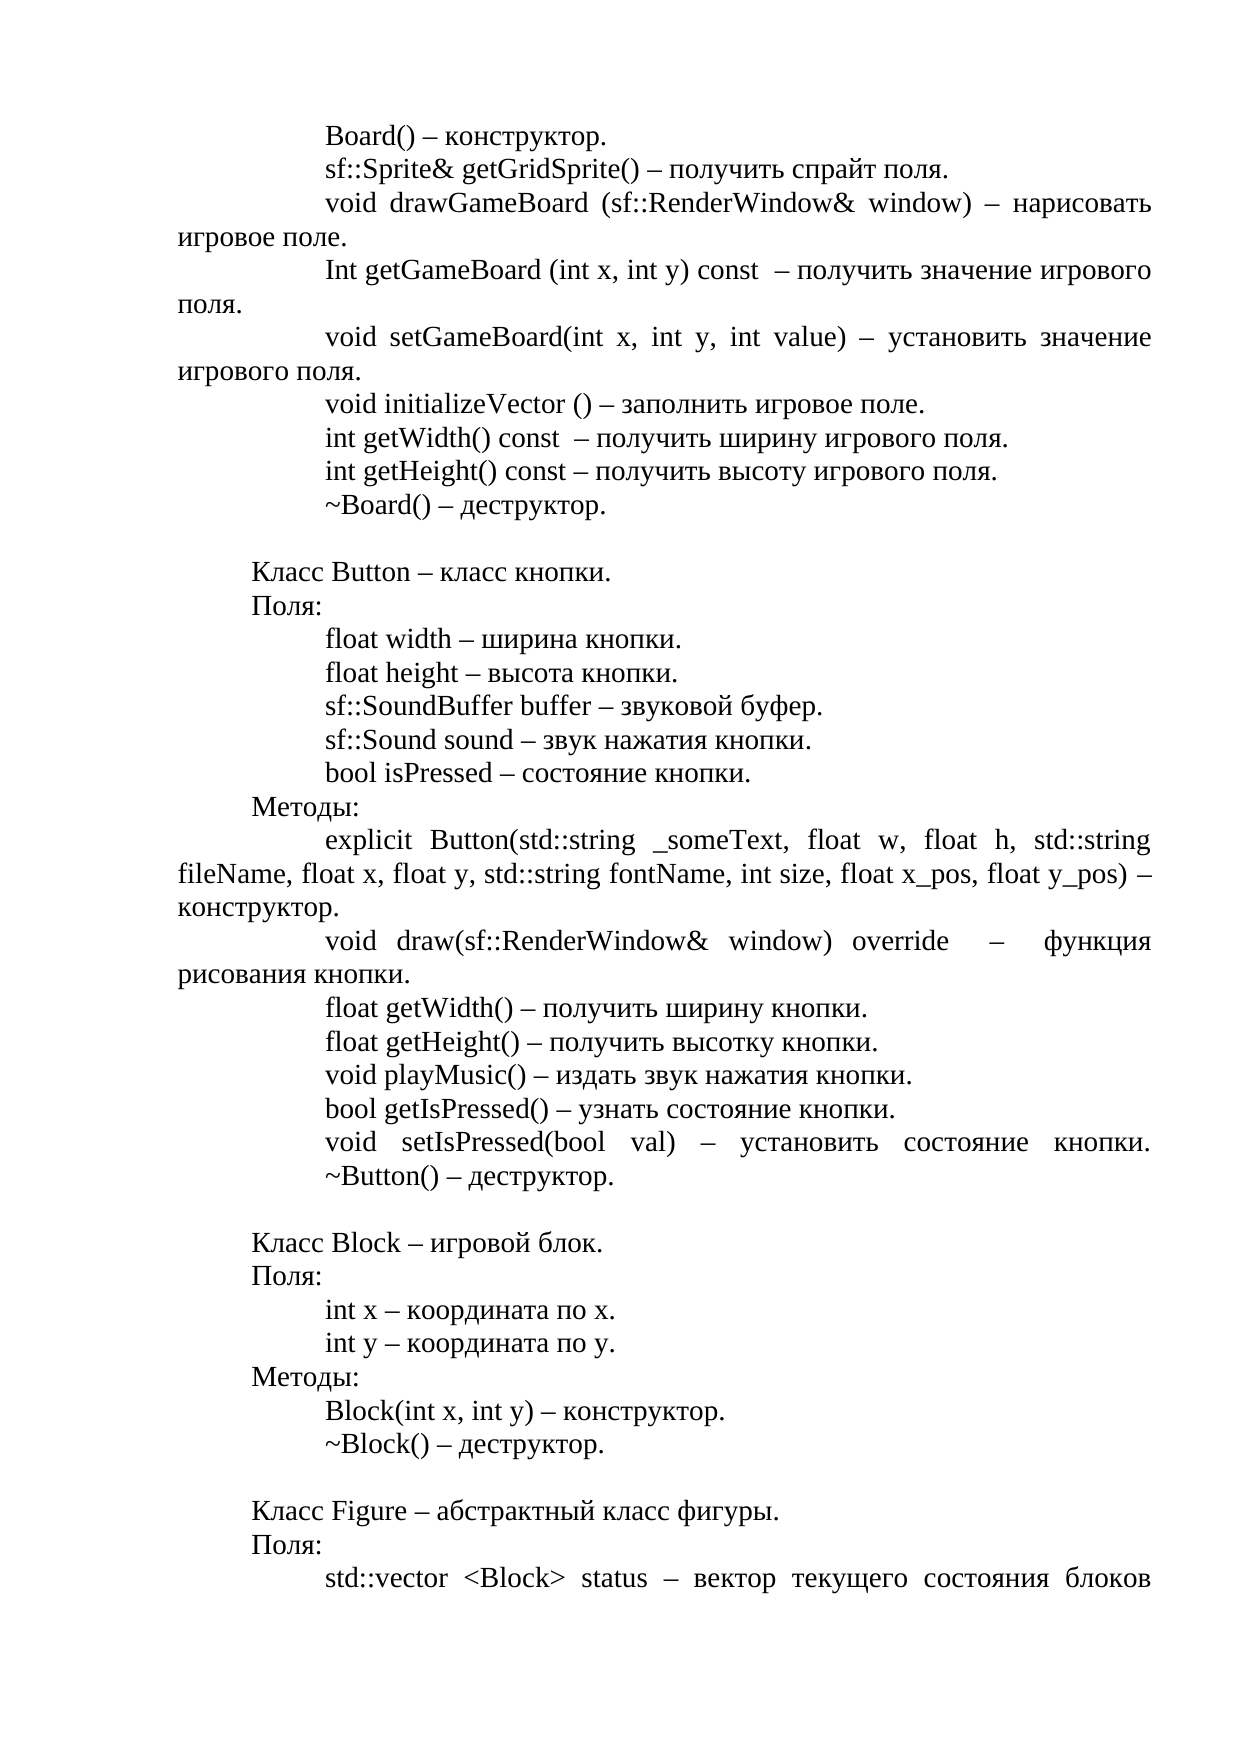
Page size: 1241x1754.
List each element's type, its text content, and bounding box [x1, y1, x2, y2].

text Поля: [177, 588, 1152, 621]
text int y – координата по у. [177, 1326, 1152, 1359]
text ~Block() – деструктор. [177, 1426, 1152, 1460]
text void playMusic() – издать звук нажатия кнопки. [177, 1057, 1152, 1091]
text ~Board() – деструктор. [177, 487, 1152, 521]
text Методы: [177, 789, 1152, 822]
text sf::Sprite& getGridSprite() – получить спрайт поля. [177, 152, 1152, 185]
text bool isPressed – состояние кнопки. [177, 755, 1152, 789]
text Методы: [177, 1359, 1152, 1393]
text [177, 1560, 1152, 1594]
text sf::Sound sound – звук нажатия кнопки. [177, 722, 1152, 755]
text Block(int x, int y) – конструктор. [177, 1393, 1152, 1426]
text Класс Block – игровой блок. [177, 1225, 1152, 1258]
text sf::SoundBuffer buffer – звуковой буфер. [177, 688, 1152, 722]
text Int getGameBoard (int x, int y) const – получить значение игрового поля. [177, 252, 1152, 319]
text Класс Button – класс кнопки. [177, 554, 1152, 588]
text float height – высота кнопки. [177, 655, 1152, 688]
text int getHeight() const – получить высоту игрового поля. [177, 453, 1152, 487]
text void initializeVector () – заполнить игровое поле. [177, 386, 1152, 420]
text Класс Figure – абстрактный класс фигуры. [177, 1493, 1152, 1527]
text float getHeight() – получить высотку кнопки. [177, 1024, 1152, 1057]
text explicit Button(std::string _someText, float w, float h, std::string fileName, float x, float y, std::string fontName, int size, float x_pos, float y_pos) – конструктор. [177, 822, 1152, 923]
text int getWidth() const – получить ширину игрового поля. [177, 420, 1152, 453]
text void setGameBoard(int x, int y, int value) – установить значение игрового поля. [177, 319, 1152, 386]
text Поля: [177, 1258, 1152, 1292]
text Поля: [177, 1527, 1152, 1560]
text void drawGameBoard (sf::RenderWindow& window) – нарисовать игровое поле. [177, 185, 1152, 252]
text bool getIsPressed() – узнать состояние кнопки. [177, 1091, 1152, 1124]
text void draw(sf::RenderWindow& window) override – функция рисования кнопки. [177, 923, 1152, 990]
text float width – ширина кнопки. [177, 621, 1152, 655]
text int x – координата по х. [177, 1292, 1152, 1326]
text Board() – конструктор. [177, 118, 1152, 152]
text void setIsPressed(bool val) – установить состояние кнопки. ~Button() – деструктор. [177, 1124, 1152, 1191]
text float getWidth() – получить ширину кнопки. [177, 990, 1152, 1024]
